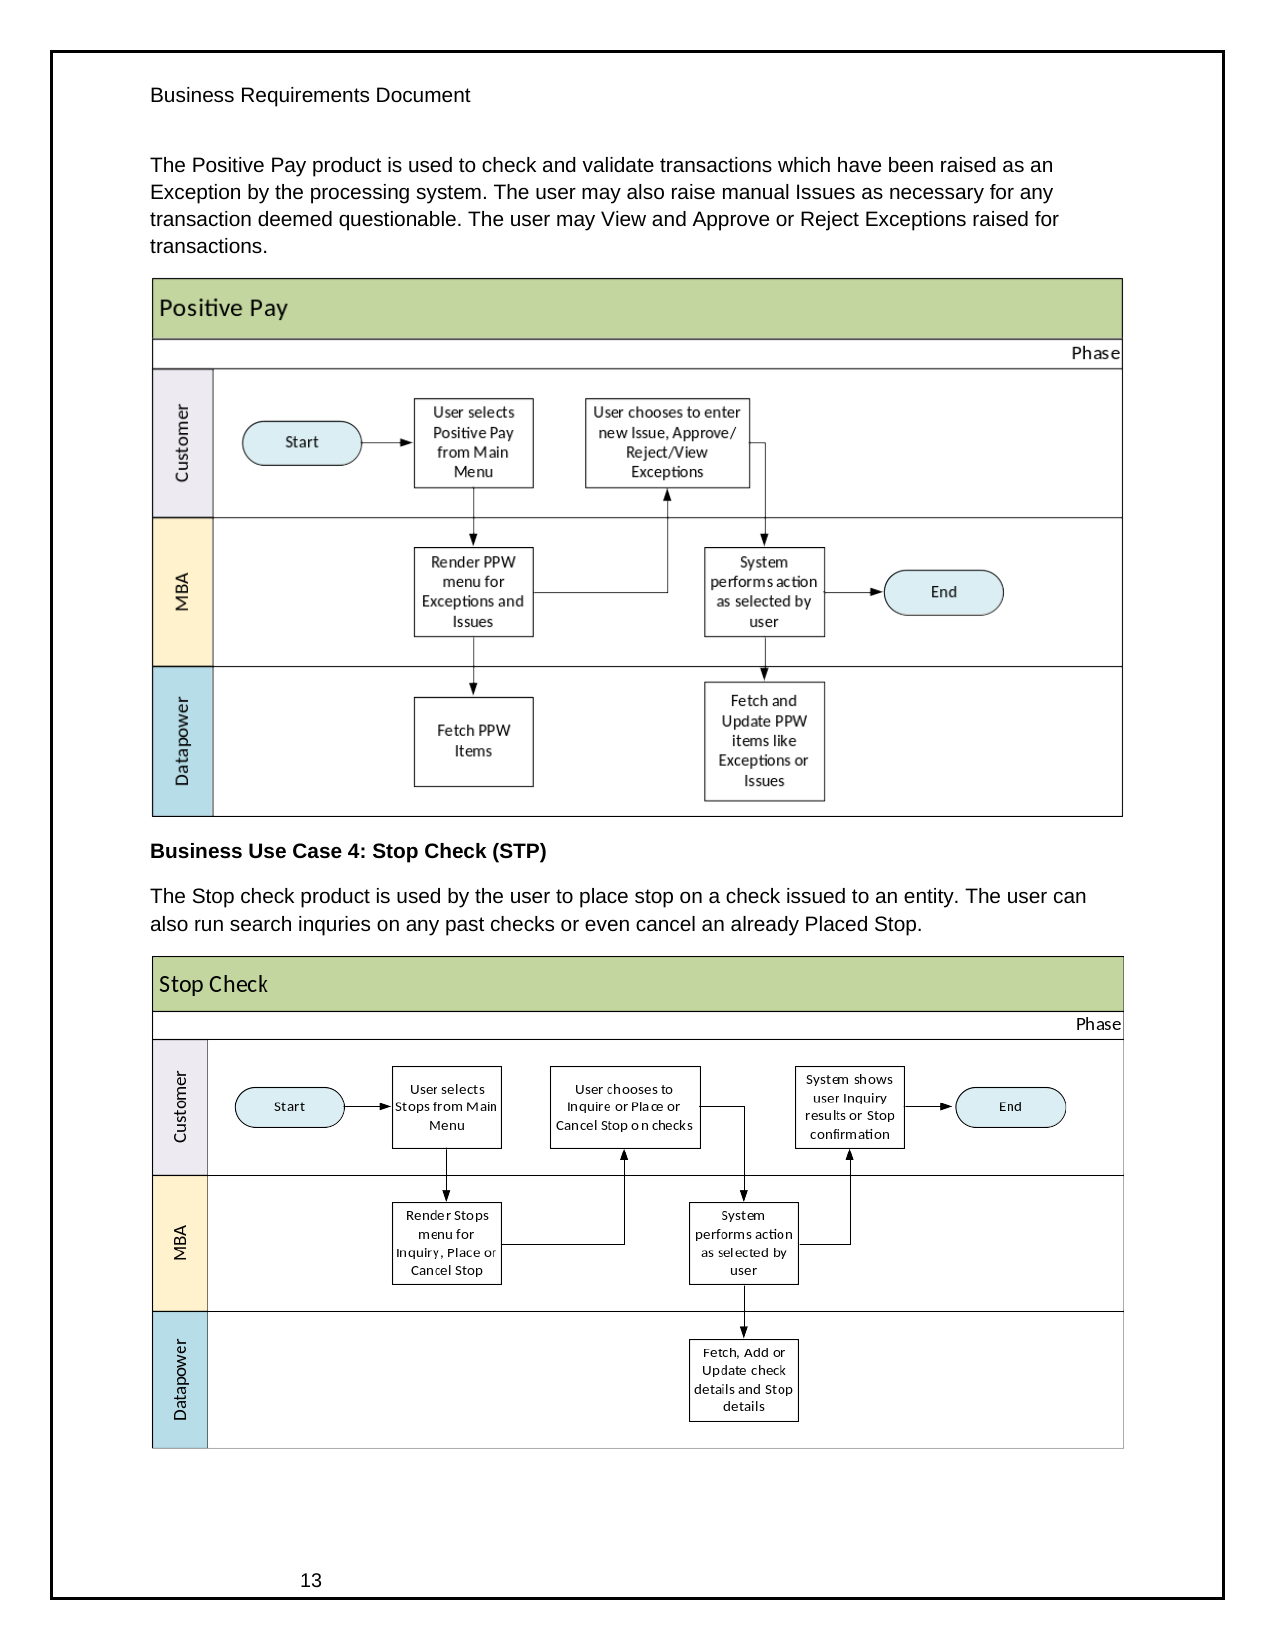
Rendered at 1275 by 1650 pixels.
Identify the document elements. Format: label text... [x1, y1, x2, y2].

text Business Use Case 4: Stop Check (STP) [150, 835, 1125, 862]
text The Stop check product is used by the user to place stop on a check issued to an entity. The user can also run search inquries on any past checks or even cancel an already Placed Stop. [150, 881, 1125, 935]
text The Positive Pay product is used to check and validate transactions which have been raised as an Exception by the processing system. The user may also raise manual Issues as necessary for any transaction deemed questionable. The user may View and Approve or Reject Exceptions raised for transactions. [150, 150, 1125, 258]
